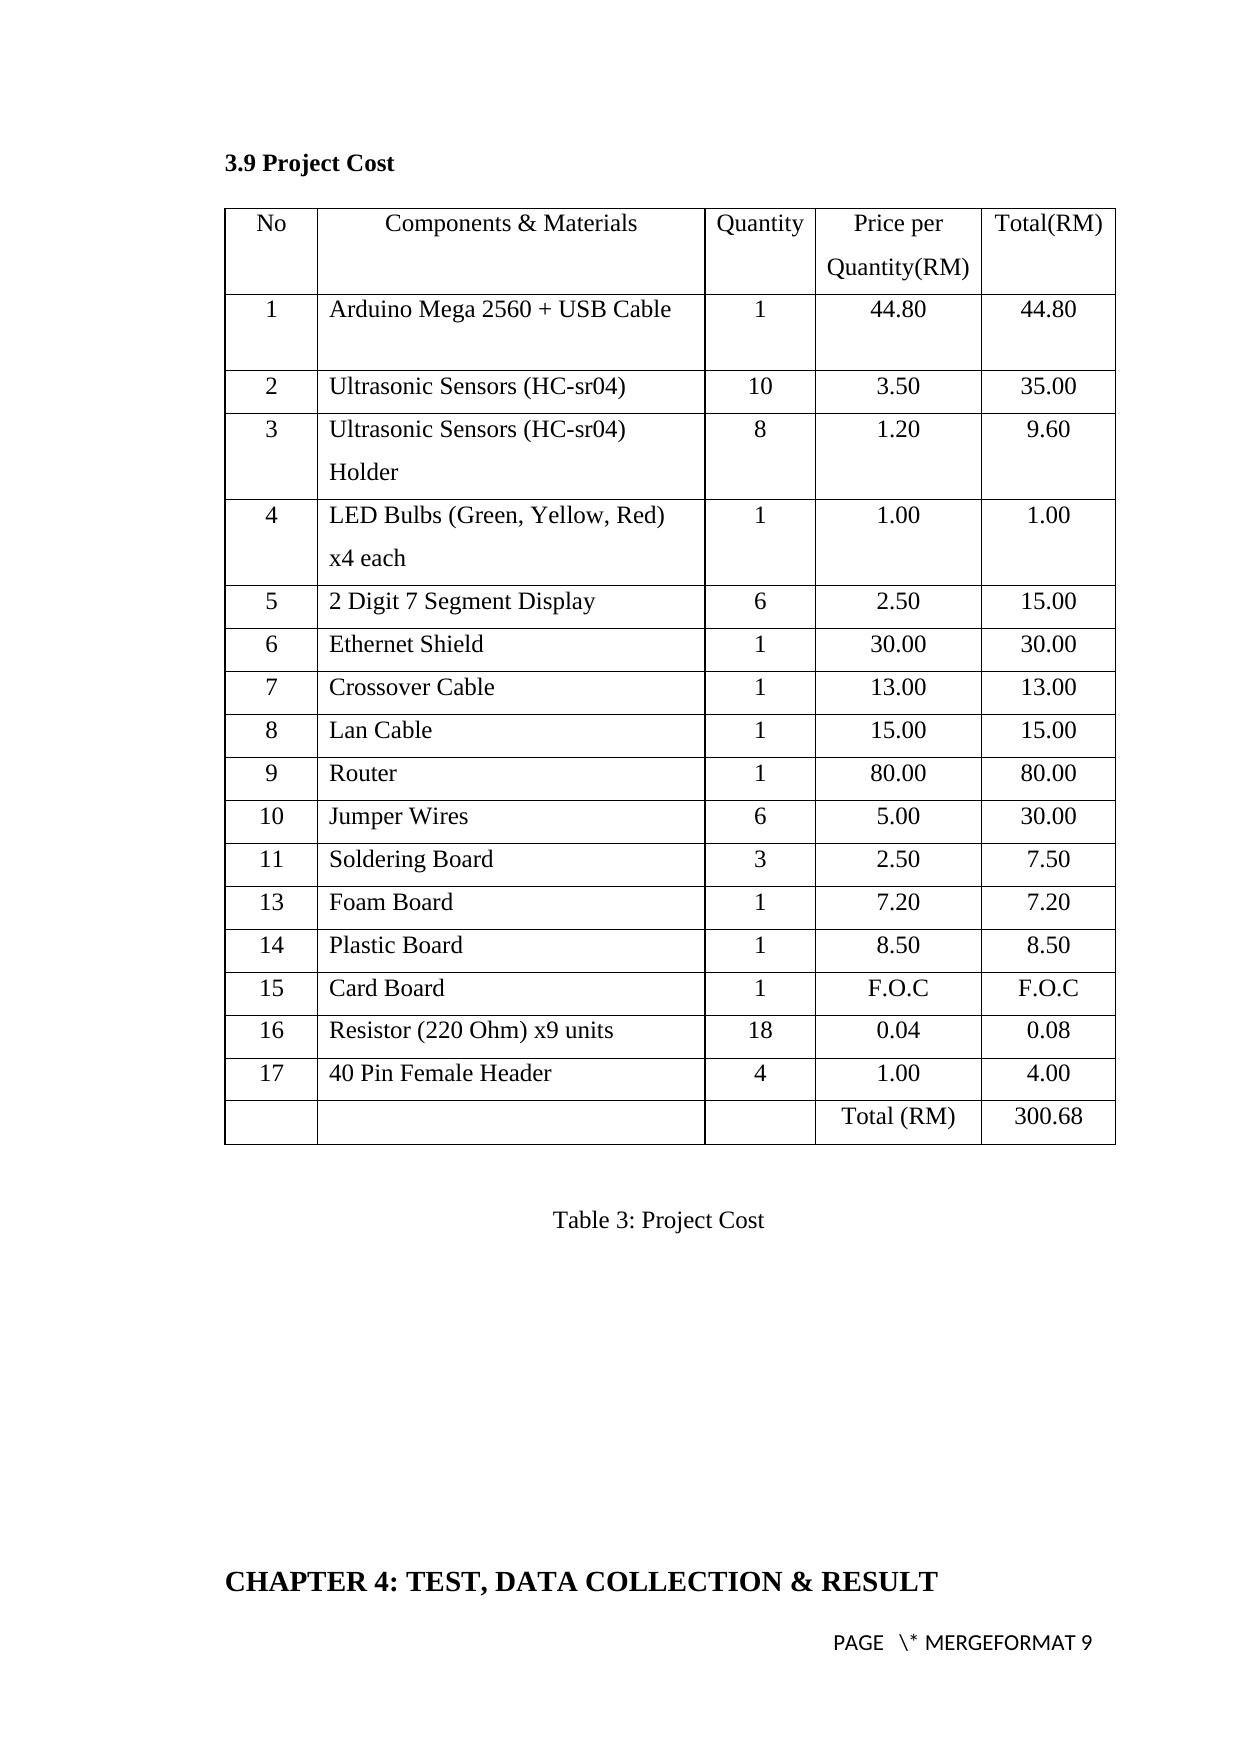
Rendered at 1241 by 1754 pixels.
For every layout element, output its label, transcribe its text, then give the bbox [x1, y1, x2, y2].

table_cell 2.50 [816, 586, 981, 628]
table_cell 13.00 [816, 672, 981, 714]
table_cell 1 [226, 295, 317, 370]
table_cell F.O.C [982, 973, 1115, 1014]
table_cell Arduino Mega 2560 + USB Cable [318, 295, 704, 370]
table_cell Ultrasonic Sensors (HC-sr04) [318, 371, 704, 413]
table_cell 18 [706, 1016, 815, 1057]
table_cell F.O.C [816, 973, 981, 1014]
table_cell 8 [706, 414, 815, 499]
table_cell LED Bulbs (Green, Yellow, Red) x4 each [318, 500, 704, 585]
table_cell Total (RM) [816, 1101, 981, 1144]
table_cell 1.00 [816, 500, 981, 585]
table_cell 9 [226, 758, 317, 800]
table_cell 5.00 [816, 801, 981, 843]
table_cell 14 [226, 930, 317, 972]
table_cell 16 [226, 1016, 317, 1057]
table_cell 7.20 [982, 887, 1115, 929]
table_cell Router [318, 758, 704, 800]
table_cell 4.00 [982, 1059, 1115, 1100]
table_header No [226, 209, 317, 293]
table_cell [706, 1101, 815, 1144]
table_cell 35.00 [982, 371, 1115, 413]
table_cell 1.00 [982, 500, 1115, 585]
table_cell 30.00 [816, 629, 981, 671]
table_cell 7.50 [982, 844, 1115, 886]
table_cell Ethernet Shield [318, 629, 704, 671]
table_cell 1 [706, 758, 815, 800]
table_cell 80.00 [982, 758, 1115, 800]
table_cell 5 [226, 586, 317, 628]
table_cell 44.80 [982, 295, 1115, 370]
table_cell 7 [226, 672, 317, 714]
table_cell 0.08 [982, 1016, 1115, 1057]
table_cell 4 [226, 500, 317, 585]
table_header Total(RM) [982, 209, 1115, 293]
table_cell 2 [226, 371, 317, 413]
table_header Components & Materials [318, 209, 704, 293]
table_cell 8.50 [982, 930, 1115, 972]
table_cell Card Board [318, 973, 704, 1014]
table_header Quantity [706, 209, 815, 293]
text Table 3: Project Cost [224, 1205, 1092, 1234]
table_cell 13 [226, 887, 317, 929]
table_cell 44.80 [816, 295, 981, 370]
table_cell Crossover Cable [318, 672, 704, 714]
table_cell Lan Cable [318, 715, 704, 757]
table_cell 3 [226, 414, 317, 499]
table_cell 1 [706, 672, 815, 714]
table_cell 17 [226, 1059, 317, 1100]
table_cell Resistor (220 Ohm) x9 units [318, 1016, 704, 1057]
table_cell 1 [706, 973, 815, 1014]
table_cell 15.00 [982, 586, 1115, 628]
table_cell 2.50 [816, 844, 981, 886]
table_cell [226, 1101, 317, 1144]
table_cell 0.04 [816, 1016, 981, 1057]
table_header Price per Quantity(RM) [816, 209, 981, 293]
table_cell 80.00 [816, 758, 981, 800]
table_cell 3.50 [816, 371, 981, 413]
table_cell 4 [706, 1059, 815, 1100]
table_cell 6 [226, 629, 317, 671]
table_cell 15.00 [816, 715, 981, 757]
table_cell 7.20 [816, 887, 981, 929]
table_cell 1 [706, 629, 815, 671]
table_cell 6 [706, 586, 815, 628]
table_cell 2 Digit 7 Segment Display [318, 586, 704, 628]
table_cell 15.00 [982, 715, 1115, 757]
table_cell 8 [226, 715, 317, 757]
table_cell Ultrasonic Sensors (HC-sr04) Holder [318, 414, 704, 499]
table_cell Plastic Board [318, 930, 704, 972]
table_cell 8.50 [816, 930, 981, 972]
table_cell 10 [226, 801, 317, 843]
table_cell 9.60 [982, 414, 1115, 499]
table_cell 3 [706, 844, 815, 886]
table_cell 1 [706, 887, 815, 929]
table_cell 10 [706, 371, 815, 413]
table_cell Jumper Wires [318, 801, 704, 843]
table_cell 1 [706, 295, 815, 370]
table_cell 1 [706, 500, 815, 585]
table_cell 300.68 [982, 1101, 1115, 1144]
table_cell 40 Pin Female Header [318, 1059, 704, 1100]
table_cell 1.00 [816, 1059, 981, 1100]
table_cell 30.00 [982, 801, 1115, 843]
table_cell 6 [706, 801, 815, 843]
table_cell Foam Board [318, 887, 704, 929]
text CHAPTER 4: TEST, DATA COLLECTION & RESULT [224, 1564, 1092, 1597]
table_cell [318, 1101, 704, 1144]
table_cell Soldering Board [318, 844, 704, 886]
table_cell 1.20 [816, 414, 981, 499]
table_cell 13.00 [982, 672, 1115, 714]
table_cell 11 [226, 844, 317, 886]
table_cell 1 [706, 715, 815, 757]
table_cell 15 [226, 973, 317, 1014]
text 3.9 Project Cost [224, 148, 1092, 176]
table_cell 1 [706, 930, 815, 972]
table_cell 30.00 [982, 629, 1115, 671]
